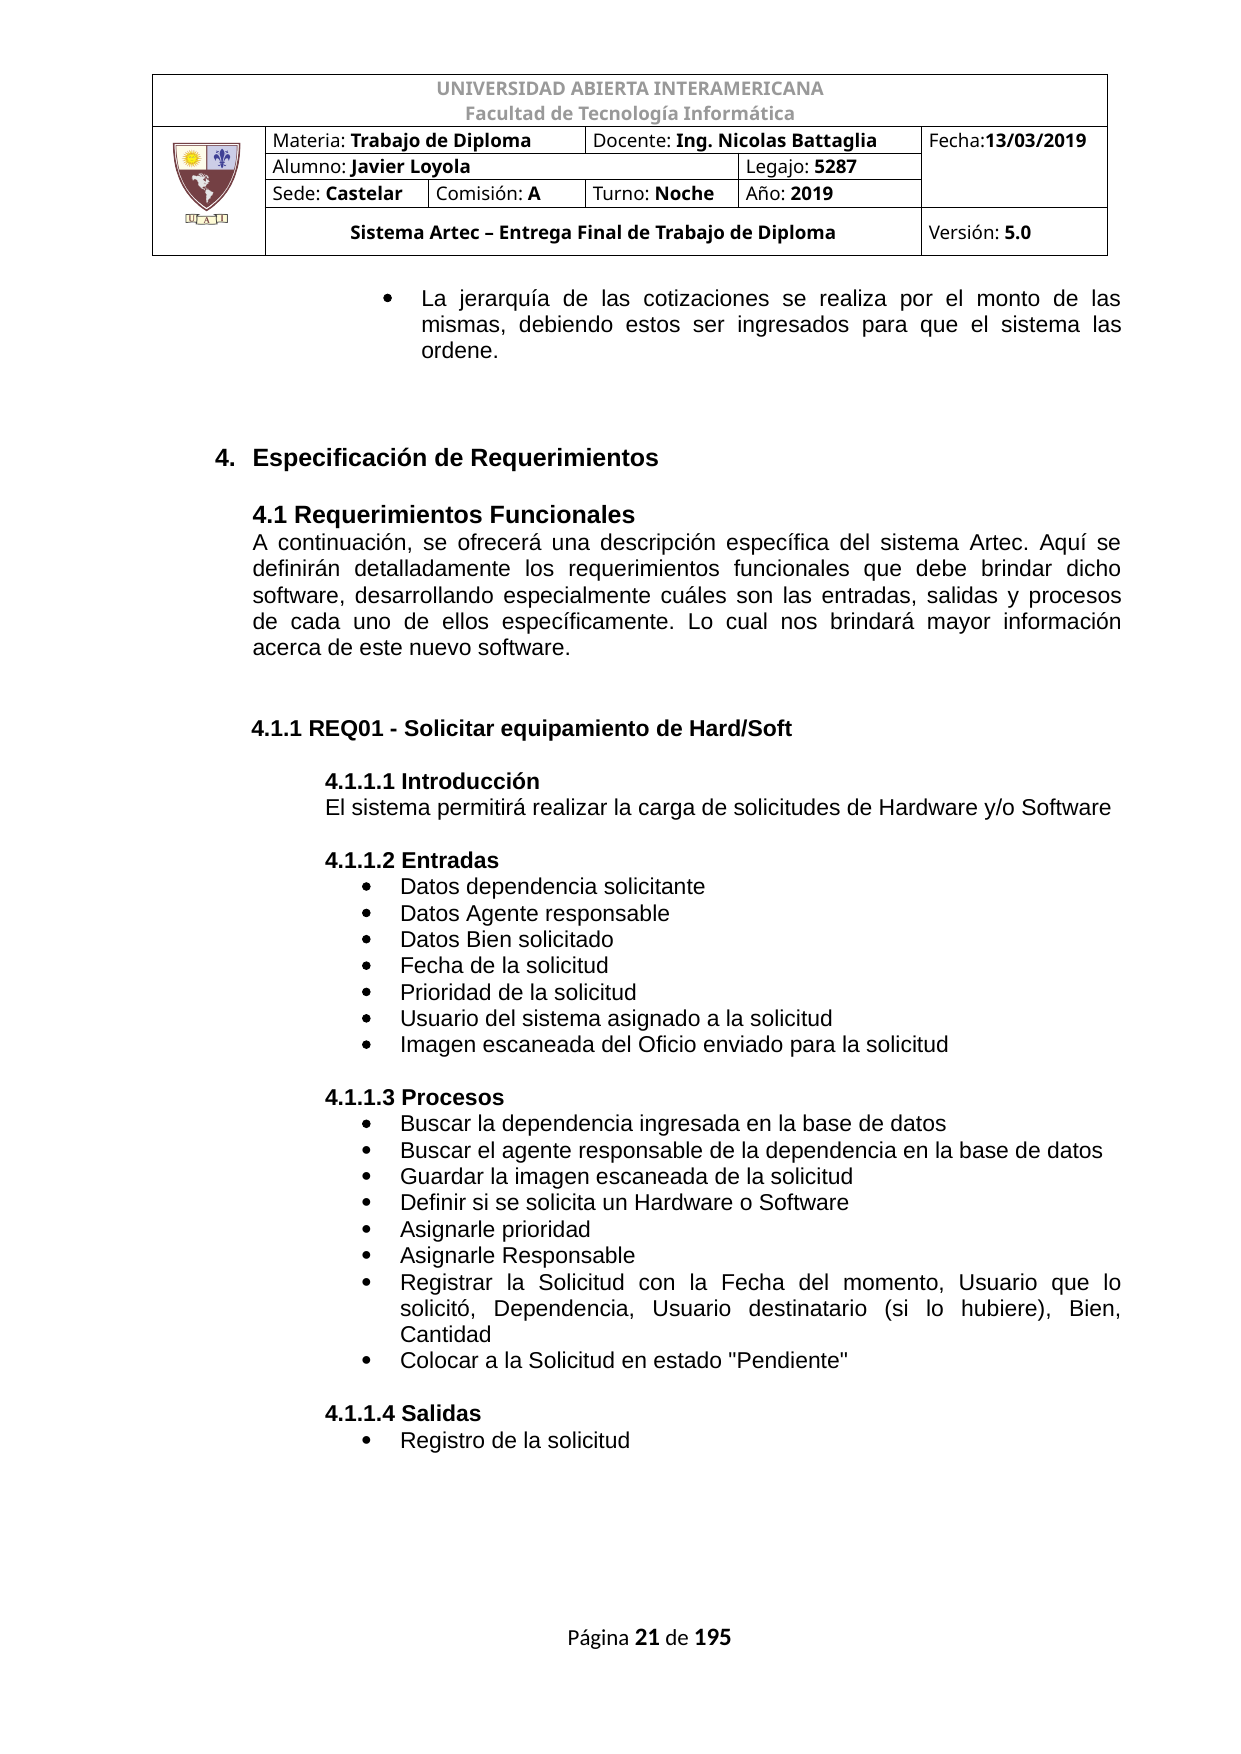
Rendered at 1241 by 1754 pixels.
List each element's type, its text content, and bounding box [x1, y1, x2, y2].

text 4.1.1.3 Procesos [325, 1084, 1122, 1110]
text 4.1 Requerimientos Funcionales [252, 500, 1122, 529]
text 4.1.1.2 Entradas [325, 847, 1122, 873]
list Registro de la solicitud [362, 1427, 1122, 1453]
text 4.1.1.4 Salidas [325, 1400, 1122, 1427]
list Asignarle prioridad [362, 1216, 1122, 1242]
list Definir si se solicita un Hardware o Software [362, 1189, 1122, 1216]
list Especificación de Requerimientos [215, 443, 1122, 471]
list Prioridad de la solicitud [362, 978, 1122, 1005]
list Buscar el agente responsable de la dependencia en la base de datos [362, 1137, 1122, 1163]
text 4.1.1.1 Introducción [325, 768, 1122, 794]
list Usuario del sistema asignado a la solicitud [362, 1005, 1122, 1031]
list Datos dependencia solicitante [362, 873, 1122, 899]
list Colocar a la Solicitud en estado "Pendiente" [362, 1347, 1122, 1374]
text El sistema permitirá realizar la carga de solicitudes de Hardware y/o Software [325, 794, 1122, 820]
list Asignarle Responsable [362, 1242, 1122, 1268]
text 4.1.1 REQ01 - Solicitar equipamiento de Hard/Soft [177, 715, 1122, 741]
list Guardar la imagen escaneada de la solicitud [362, 1163, 1122, 1189]
list Fecha de la solicitud [362, 952, 1122, 978]
list La jerarquía de las cotizaciones se realiza por el monto de las mismas, debiendo estos ser ingresados para que el sistema las ordene. [383, 284, 1122, 363]
list Datos Agente responsable [362, 899, 1122, 926]
list Imagen escaneada del Oficio enviado para la solicitud [362, 1031, 1122, 1058]
picture [157, 136, 257, 228]
list Buscar la dependencia ingresada en la base de datos [362, 1110, 1122, 1137]
list Datos Bien solicitado [362, 926, 1122, 952]
text A continuación, se ofrecerá una descripción específica del sistema Artec. Aquí se definirán detalladamente los requerimientos funcionales que debe brindar dicho software, desarrollando especialmente cuáles son las entradas, salidas y procesos de cada uno de ellos específicamente. Lo cual nos brindará mayor información acerca de este nuevo software. [252, 529, 1122, 661]
list Registrar la Solicitud con la Fecha del momento, Usuario que lo solicitó, Dependencia, Usuario destinatario (si lo hubiere), Bien, Cantidad [362, 1268, 1122, 1347]
